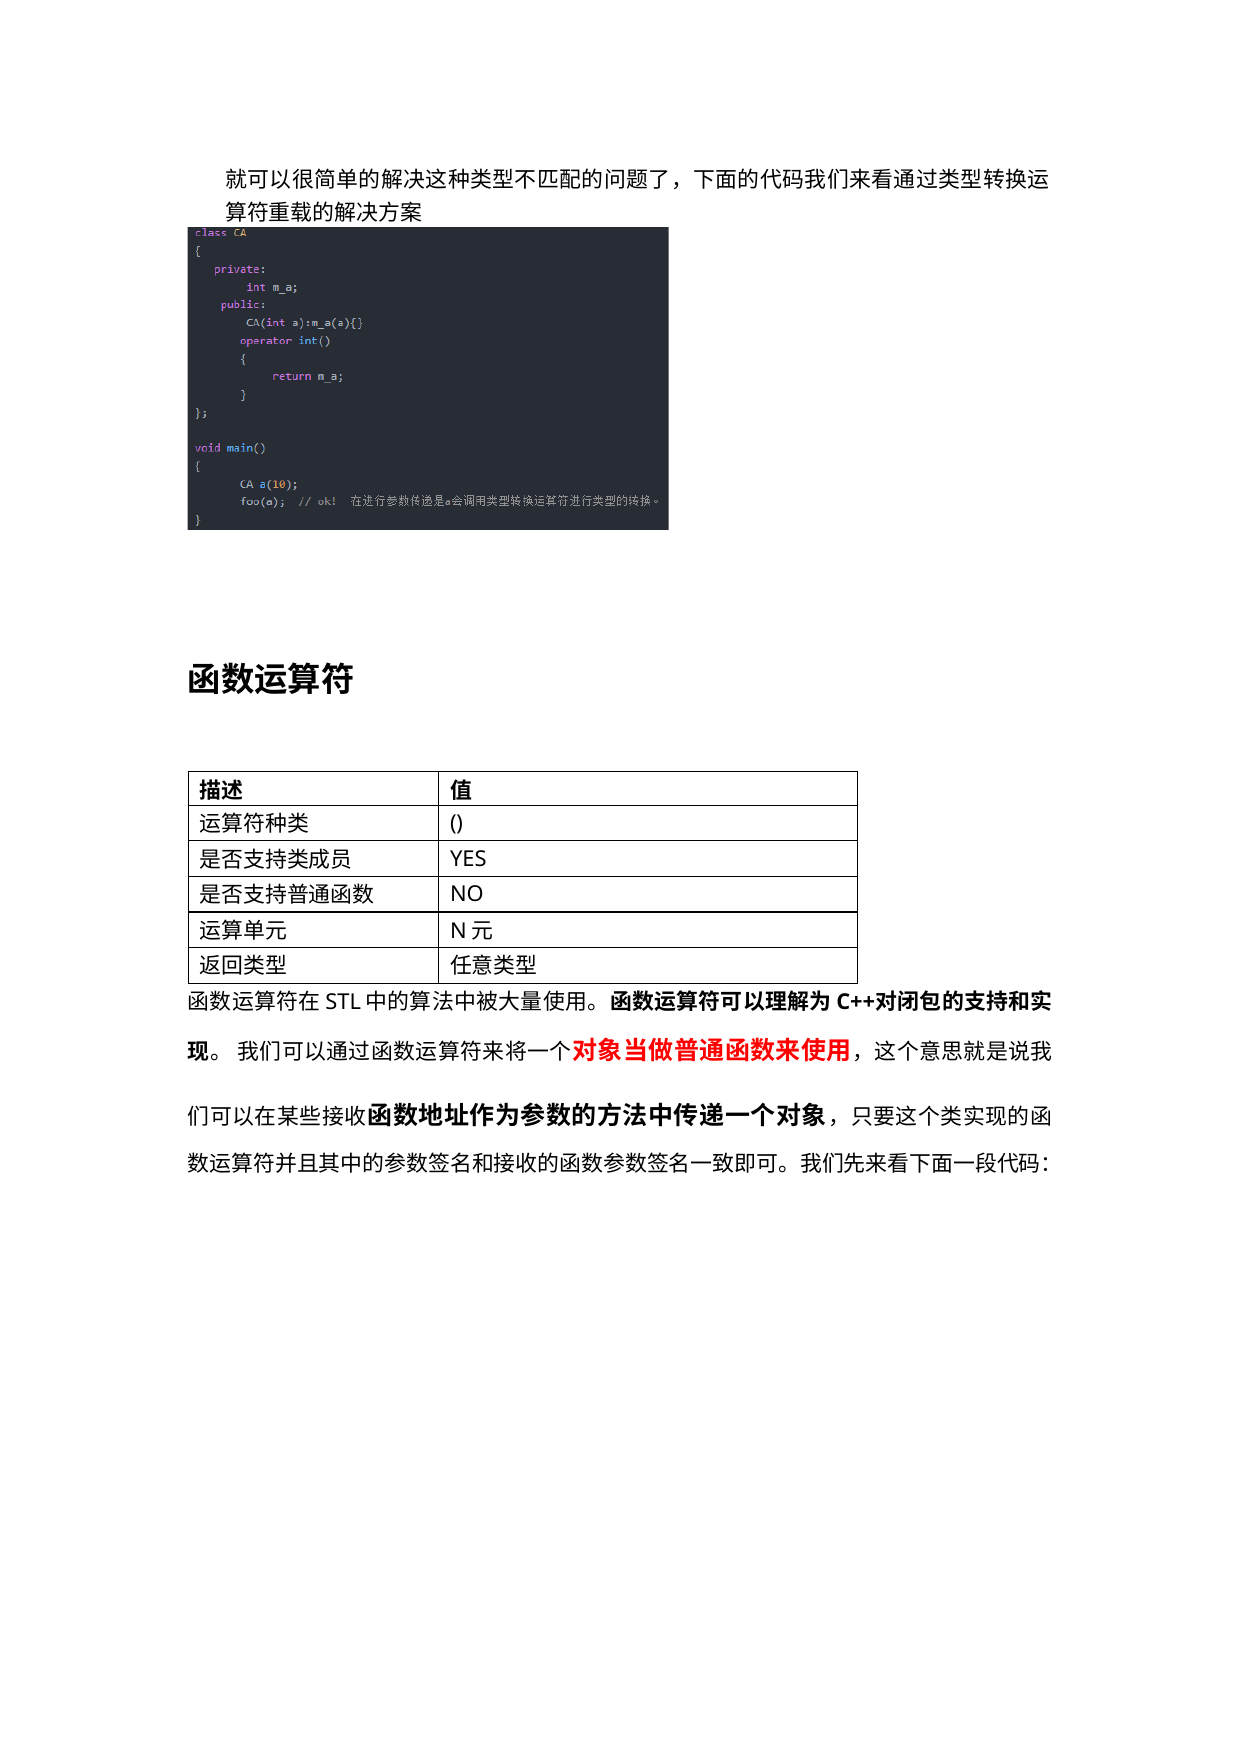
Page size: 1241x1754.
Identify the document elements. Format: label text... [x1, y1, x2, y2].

table_header 描述 [189, 772, 438, 805]
table_cell NO [439, 877, 857, 911]
text 函数运算符在STL中的算法中被大量使用。函数运算符可以理解为C++对闭包的支持和实现。 我们可以通过函数运算符来将一个对象当做普通函数来使用，这个意思就是说我们可以在某些接收函数地址作为参数的方法中传递一个对象，只要这个类实现的函数运算符并且其中的参数签名和接收的函数参数签名一致即可。我们先来看下面一段代码： [187, 983, 1053, 1178]
table_cell 运算符种类 [189, 806, 438, 840]
subtitle 函数运算符 [187, 644, 1053, 709]
table_cell 返回类型 [189, 948, 438, 982]
table_cell 是否支持类成员 [189, 841, 438, 876]
picture [187, 227, 669, 530]
table_cell 运算单元 [189, 913, 438, 947]
table_cell N元 [439, 913, 857, 947]
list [187, 162, 1053, 227]
table_cell 任意类型 [439, 948, 857, 982]
table_cell YES [439, 841, 857, 876]
table_header 值 [439, 772, 857, 805]
table_cell () [439, 806, 857, 840]
table_cell 是否支持普通函数 [189, 877, 438, 911]
